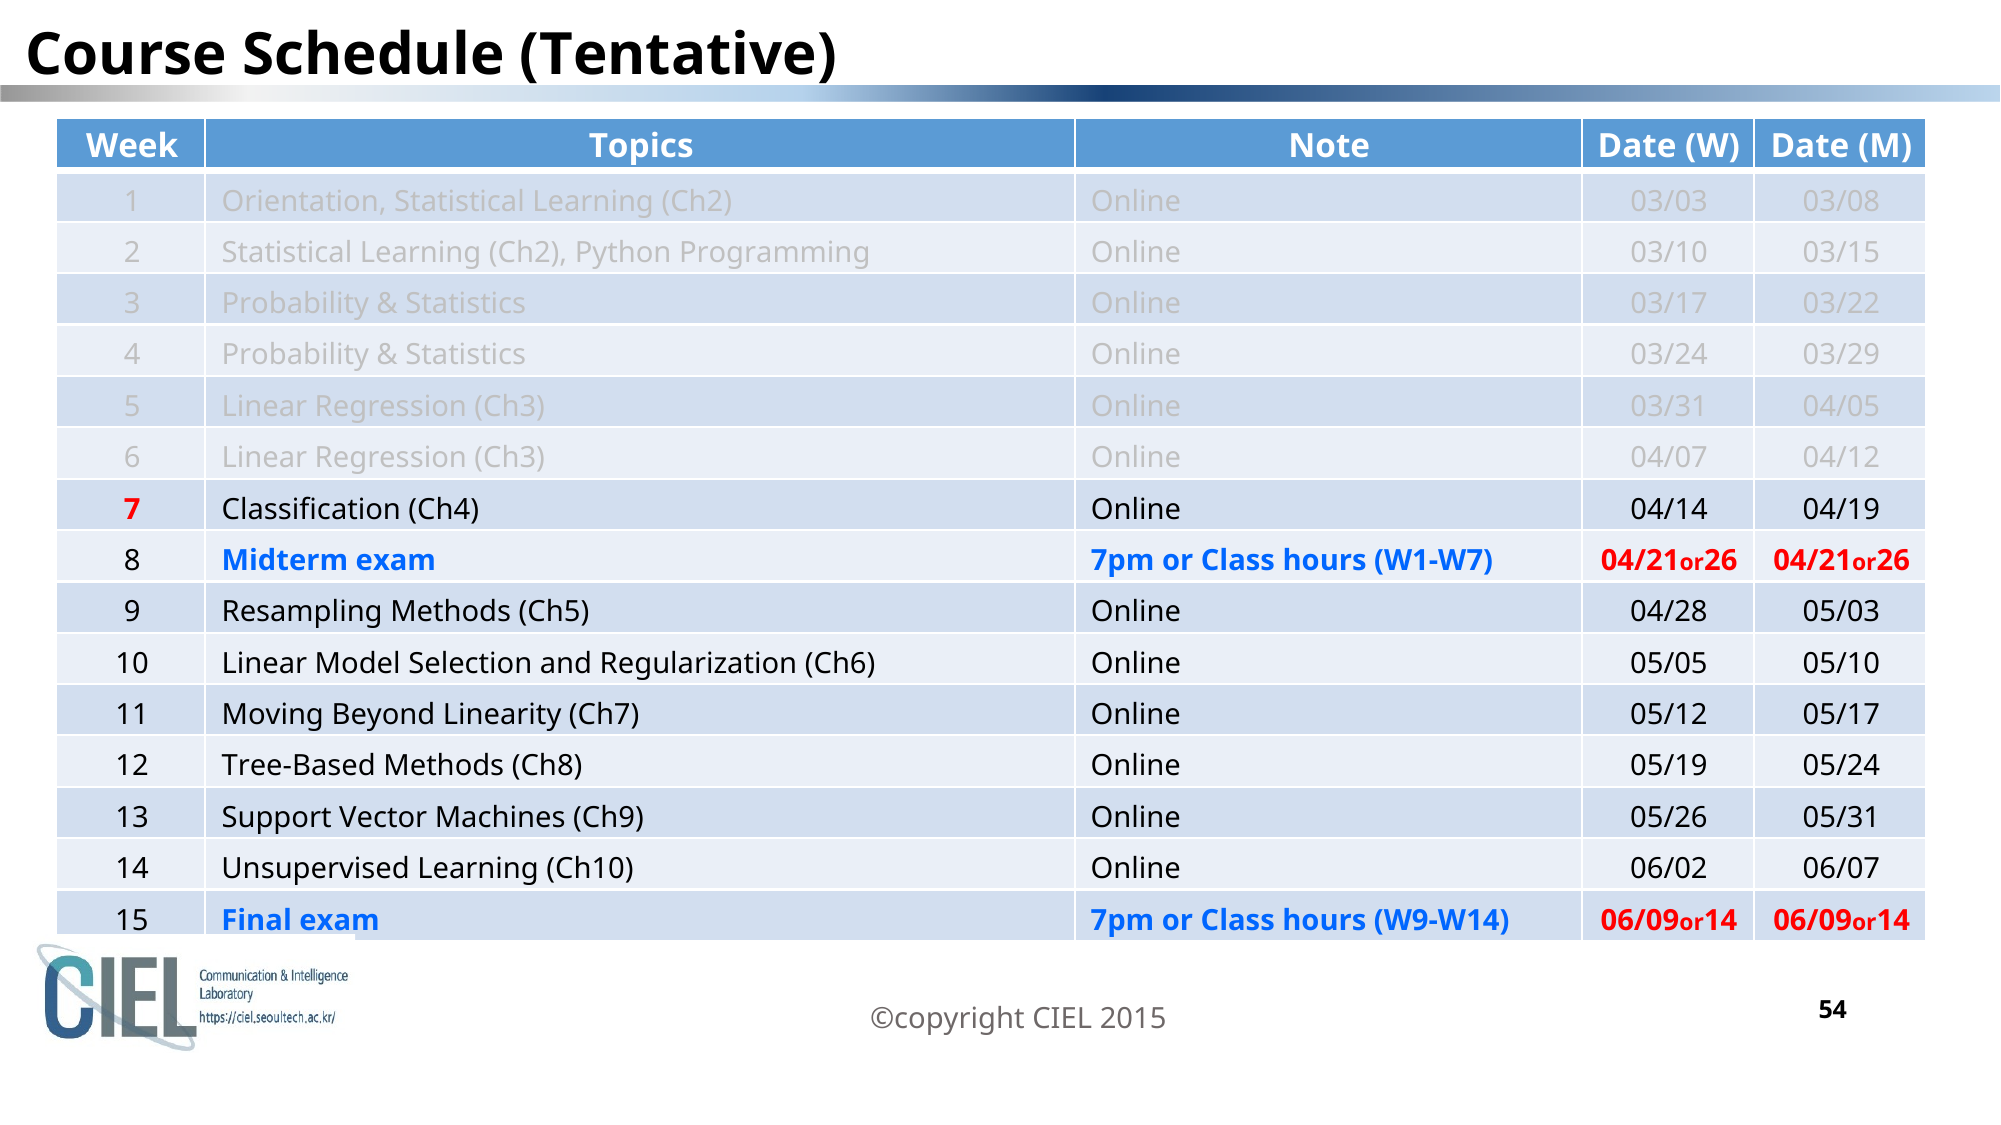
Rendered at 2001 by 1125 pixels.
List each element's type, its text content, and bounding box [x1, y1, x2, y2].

table_cell 15 [57, 891, 204, 934]
table_cell Probability & Statistics [206, 326, 1074, 375]
table_cell 3 [57, 274, 204, 323]
table_cell 05/10 [1755, 634, 1925, 683]
table_cell Online [1076, 480, 1581, 529]
table_cell 04/28 [1583, 583, 1753, 632]
table_cell 05/05 [1583, 634, 1753, 683]
table_cell 05/17 [1755, 685, 1925, 734]
subtitle Course Schedule (Tentative) [25, 0, 2000, 93]
table_cell Online [1076, 736, 1581, 786]
table_cell Support Vector Machines (Ch9) [206, 788, 1074, 837]
table_cell 05/26 [1583, 788, 1753, 837]
table_header Date (W) [1583, 119, 1753, 167]
table_cell Online [1076, 326, 1581, 375]
table_header Topics [206, 119, 1074, 167]
table_cell 12 [57, 736, 204, 786]
table_cell Linear Regression (Ch3) [206, 377, 1074, 426]
table_cell 05/31 [1755, 788, 1925, 837]
table_cell 13 [57, 788, 204, 837]
table_cell Online [1076, 428, 1581, 478]
table_cell 05/12 [1583, 685, 1753, 734]
table_cell Linear Model Selection and Regularization (Ch6) [206, 634, 1074, 683]
table_cell 10 [57, 634, 204, 683]
table_cell 03/29 [1755, 326, 1925, 375]
table_cell 04/21or26 [1583, 531, 1753, 580]
table_cell 06/09or14 [1755, 891, 1925, 940]
table_cell Moving Beyond Linearity (Ch7) [206, 685, 1074, 734]
table_cell 06/09or14 [1583, 891, 1753, 940]
table_cell 6 [57, 428, 204, 478]
table_cell Linear Regression (Ch3) [206, 428, 1074, 478]
table_cell Online [1076, 788, 1581, 837]
table_cell Statistical Learning (Ch2), Python Programming [206, 223, 1074, 272]
table_cell 04/07 [1583, 428, 1753, 478]
picture [32, 934, 356, 1053]
table_cell 03/24 [1583, 326, 1753, 375]
table_cell 03/10 [1583, 223, 1753, 272]
table_cell Online [1076, 377, 1581, 426]
table_cell 04/05 [1755, 377, 1925, 426]
table_cell 1 [57, 174, 204, 221]
table_header Note [1076, 119, 1581, 167]
table_cell 7 [57, 480, 204, 529]
table_cell Classification (Ch4) [206, 480, 1074, 529]
table_cell 14 [57, 839, 204, 888]
table_cell 4 [57, 326, 204, 375]
table_cell Tree-Based Methods (Ch8) [206, 736, 1074, 786]
table_cell 05/03 [1755, 583, 1925, 632]
table_cell Online [1076, 685, 1581, 734]
table_cell Online [1076, 634, 1581, 683]
table_cell Online [1076, 839, 1581, 888]
table_header Week [57, 119, 204, 167]
table_cell Orientation, Statistical Learning (Ch2) [206, 174, 1074, 221]
table_cell 06/07 [1755, 839, 1925, 888]
table_cell 2 [57, 223, 204, 272]
table_cell 04/21or26 [1755, 531, 1925, 580]
table_cell 7pm or Class hours (W1-W7) [1076, 531, 1581, 580]
table_header Date (M) [1755, 119, 1925, 167]
table_cell 03/15 [1755, 223, 1925, 272]
table_cell Online [1076, 174, 1581, 221]
table_cell Midterm exam [206, 531, 1074, 580]
table_cell Unsupervised Learning (Ch10) [206, 839, 1074, 888]
table_cell Online [1076, 583, 1581, 632]
table_cell 03/22 [1755, 274, 1925, 323]
table_cell 05/19 [1583, 736, 1753, 786]
table_cell 03/03 [1583, 174, 1753, 221]
table_cell 05/24 [1755, 736, 1925, 786]
picture [0, 85, 2000, 102]
table_cell Probability & Statistics [206, 274, 1074, 323]
table_cell 7pm or Class hours (W9-W14) [1076, 891, 1581, 940]
table_cell 5 [57, 377, 204, 426]
table_cell 03/17 [1583, 274, 1753, 323]
table_cell 04/19 [1755, 480, 1925, 529]
table_cell 03/08 [1755, 174, 1925, 221]
table_cell 04/12 [1755, 428, 1925, 478]
table_cell Resampling Methods (Ch5) [206, 583, 1074, 632]
table_cell Final exam [206, 891, 1074, 940]
table_cell Online [1076, 223, 1581, 272]
text ©copyright CIEL 2015 54 [870, 992, 2000, 1037]
table_cell 06/02 [1583, 839, 1753, 888]
table_cell 8 [57, 531, 204, 580]
table_cell 03/31 [1583, 377, 1753, 426]
table_cell 04/14 [1583, 480, 1753, 529]
table_cell 11 [57, 685, 204, 734]
table_cell 9 [57, 583, 204, 632]
table_cell Online [1076, 274, 1581, 323]
